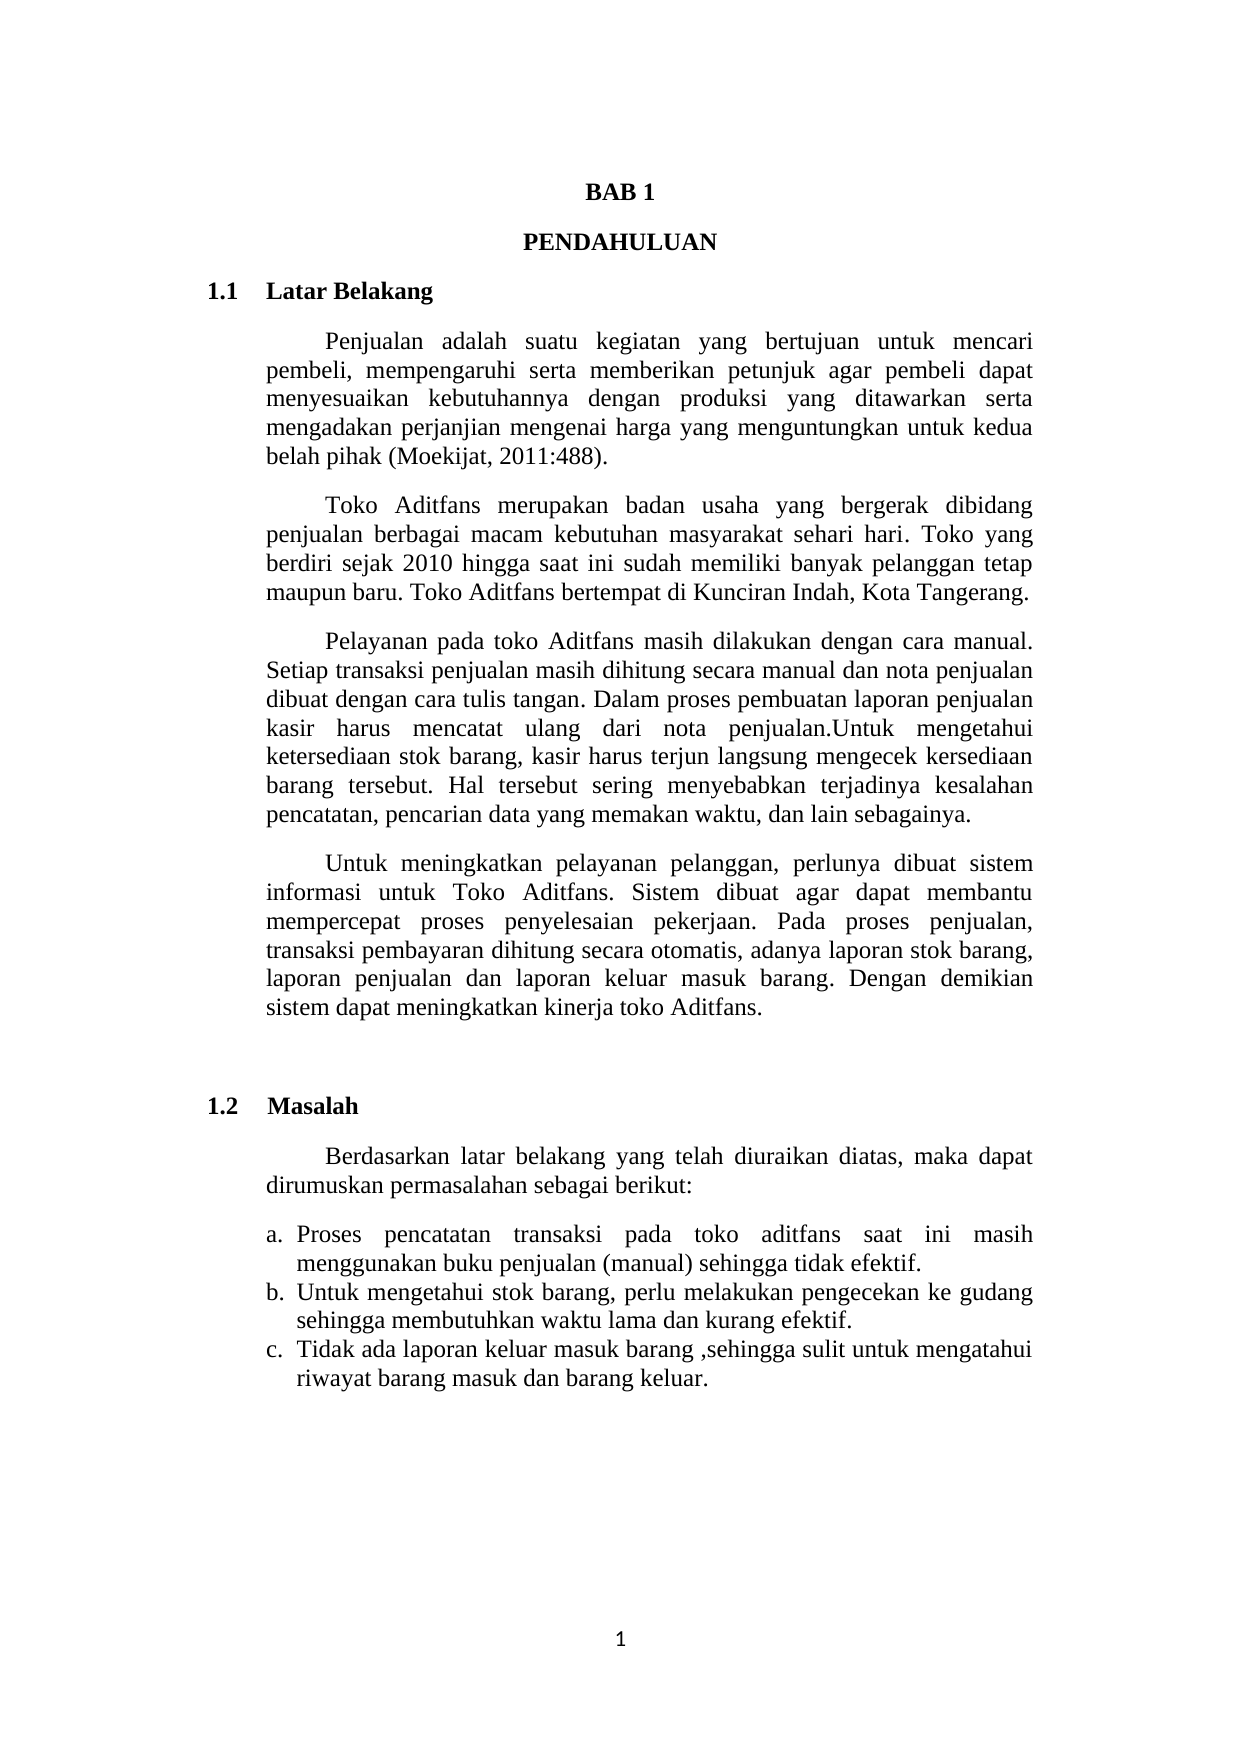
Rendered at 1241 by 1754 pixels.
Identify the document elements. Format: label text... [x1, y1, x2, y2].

text Berdasarkan latar belakang yang telah diuraikan diatas, maka dapat dirumuskan permasalahan sebagai berikut: [266, 1141, 1033, 1198]
subtitle BAB 1 [207, 177, 1033, 206]
subtitle PENDAHULUAN [207, 227, 1033, 256]
list Untuk mengetahui stok barang, perlu melakukan pengecekan ke gudang sehingga membutuhkan waktu lama dan kurang efektif. [266, 1277, 1033, 1334]
list Proses pencatatan transaksi pada toko aditfans saat ini masih menggunakan buku penjualan (manual) sehingga tidak efektif. [266, 1219, 1033, 1277]
list Tidak ada laporan keluar masuk barang ,sehingga sulit untuk mengatahui riwayat barang masuk dan barang keluar. [266, 1334, 1033, 1392]
text Pelayanan pada toko Aditfans masih dilakukan dengan cara manual. Setiap transaksi penjualan masih dihitung secara manual dan nota penjualan dibuat dengan cara tulis tangan. Dalam proses pembuatan laporan penjualan kasir harus mencatat ulang dari nota penjualan.Untuk mengetahui ketersediaan stok barang, kasir harus terjun langsung mengecek kersediaan barang tersebut. Hal tersebut sering menyebabkan terjadinya kesalahan pencatatan, pencarian data yang memakan waktu, dan lain sebagainya. [266, 626, 1033, 828]
subtitle Masalah [207, 1091, 1033, 1120]
text Untuk meningkatkan pelayanan pelanggan, perlunya dibuat sistem informasi untuk Toko Aditfans. Sistem dibuat agar dapat membantu mempercepat proses penyelesaian pekerjaan. Pada proses penjualan, transaksi pembayaran dihitung secara otomatis, adanya laporan stok barang, laporan penjualan dan laporan keluar masuk barang. Dengan demikian sistem dapat meningkatkan kinerja toko Aditfans. [266, 848, 1033, 1021]
subtitle Latar Belakang [207, 276, 1033, 305]
text Penjualan adalah suatu kegiatan yang bertujuan untuk mencari pembeli, mempengaruhi serta memberikan petunjuk agar pembeli dapat menyesuaikan kebutuhannya dengan produksi yang ditawarkan serta mengadakan perjanjian mengenai harga yang menguntungkan untuk kedua belah pihak (Moekijat, 2011:488). [266, 326, 1033, 470]
text Toko Aditfans merupakan badan usaha yang bergerak dibidang penjualan berbagai macam kebutuhan masyarakat sehari hari. Toko yang berdiri sejak 2010 hingga saat ini sudah memiliki banyak pelanggan tetap maupun baru. Toko Aditfans bertempat di Kunciran Indah, Kota Tangerang. [266, 491, 1033, 606]
